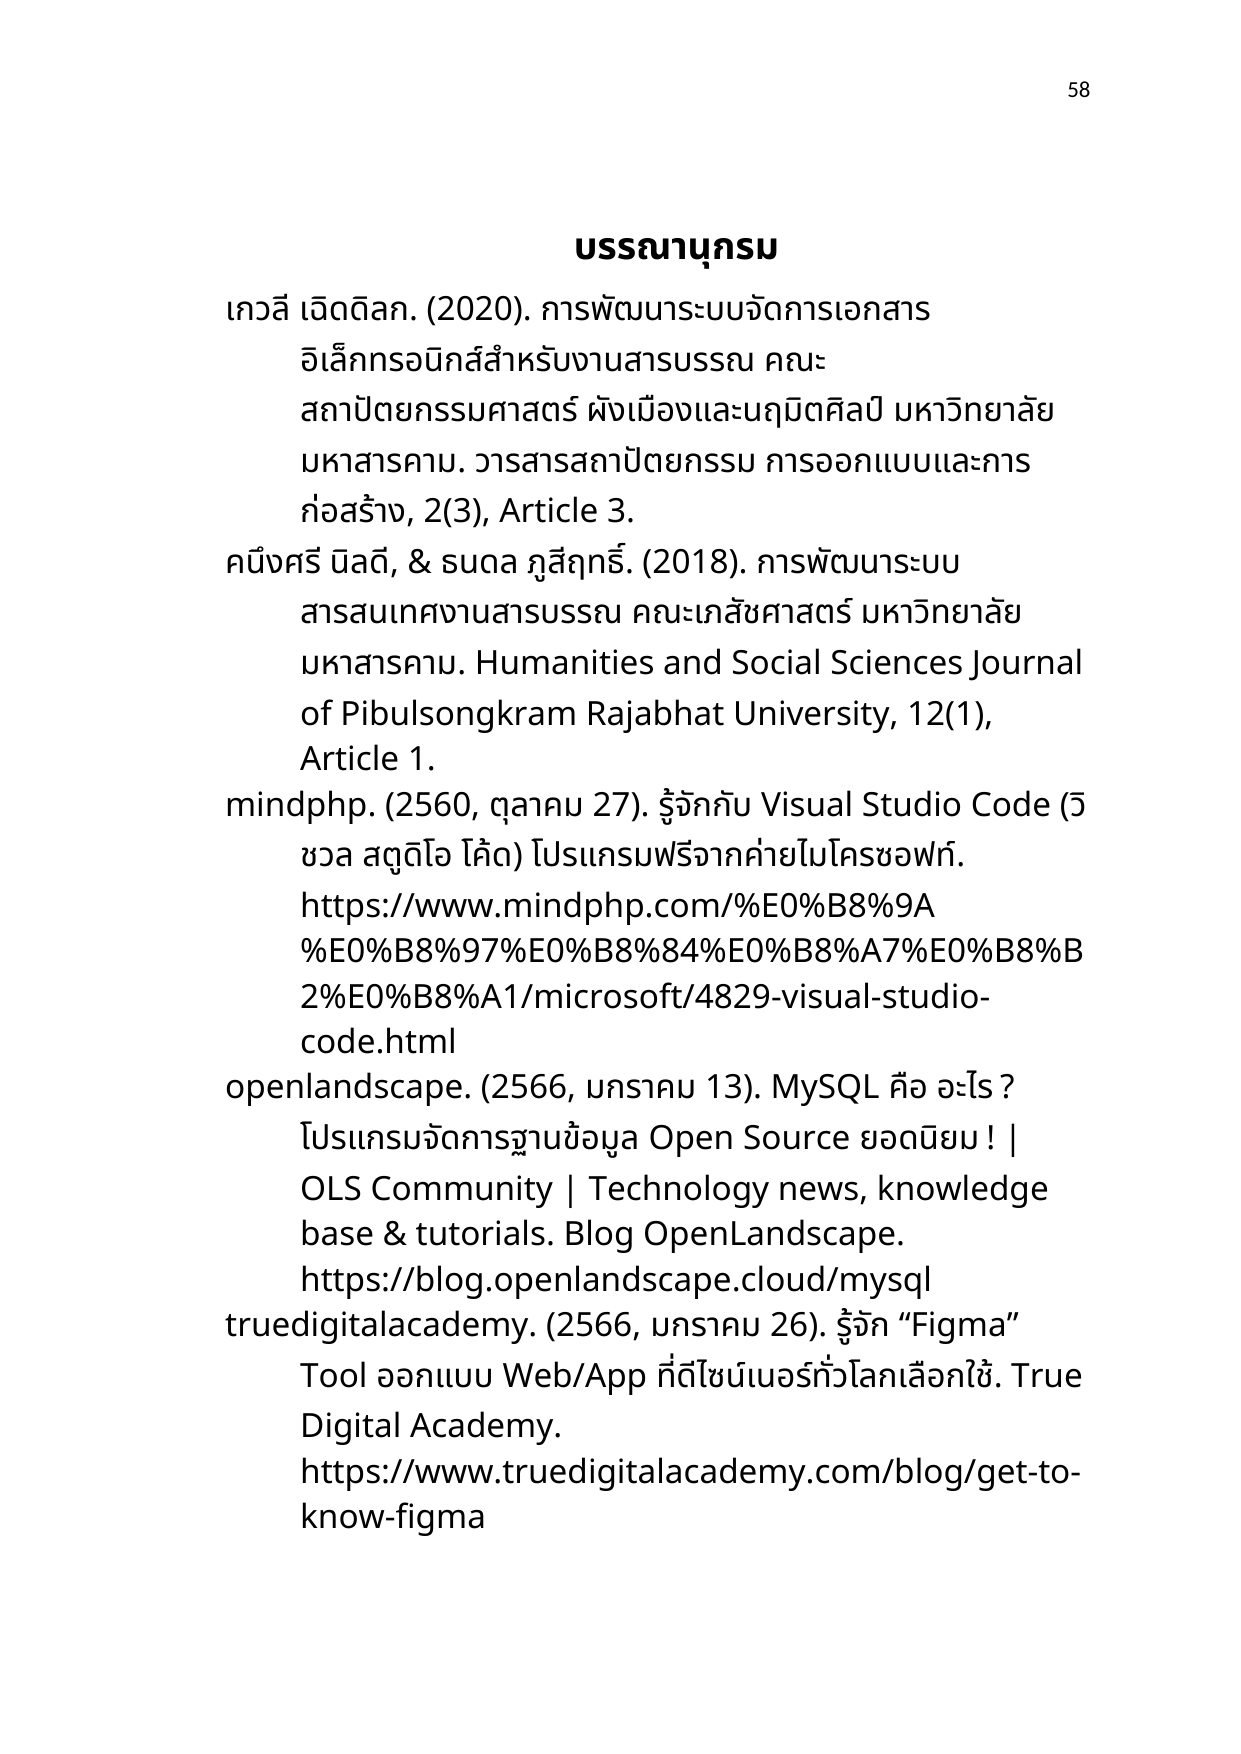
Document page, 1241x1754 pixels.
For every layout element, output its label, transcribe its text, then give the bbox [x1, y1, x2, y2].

text คนึงศรี นิลดี, & ธนดล ภูสีฤทธิ์. (2018). การพัฒนาระบบสารสนเทศงานสารบรรณ คณะเภสัชศาสตร์ มหาวิทยาลัยมหาสารคาม. Humanities and Social Sciences Journal of Pibulsongkram Rajabhat University, 12(1), Article 1. [225, 538, 1090, 780]
text เกวลี เฉิดดิลก. (2020). การพัฒนาระบบจัดการเอกสารอิเล็กทรอนิกส์สำหรับงานสารบรรณ คณะสถาปัตยกรรมศาสตร์ ผังเมืองและนฤมิตศิลป์ มหาวิทยาลัยมหาสารคาม. วารสารสถาปัตยกรรม การออกแบบและการก่อสร้าง, 2(3), Article 3. [225, 285, 1090, 538]
text mindphp. (2560, ตุลาคม 27). รู้จักกับ Visual Studio Code (วิชวล สตูดิโอ โค้ด) โปรแกรมฟรีจากค่ายไมโครซอฟท์. https://www.mindphp.com/%E0%B8%9A%E0%B8%97%E0%B8%84%E0%B8%A7%E0%B8%B2%E0%B8%A1/microsoft/4829-visual-studio-code.html [225, 780, 1090, 1063]
text truedigitalacademy. (2566, มกราคม 26). รู้จัก “Figma” Tool ออกแบบ Web/App ที่ดีไซน์เนอร์ทั่วโลกเลือกใช้. True Digital Academy. https://www.truedigitalacademy.com/blog/get-to-know-figma [225, 1301, 1090, 1538]
subtitle บรรณานุกรม [262, 220, 1090, 277]
text openlandscape. (2566, มกราคม 13). MySQL คือ อะไร ? โปรแกรมจัดการฐานข้อมูล Open Source ยอดนิยม ! | OLS Community | Technology news, knowledge base & tutorials. Blog OpenLandscape. https://blog.openlandscape.cloud/mysql [225, 1063, 1090, 1301]
